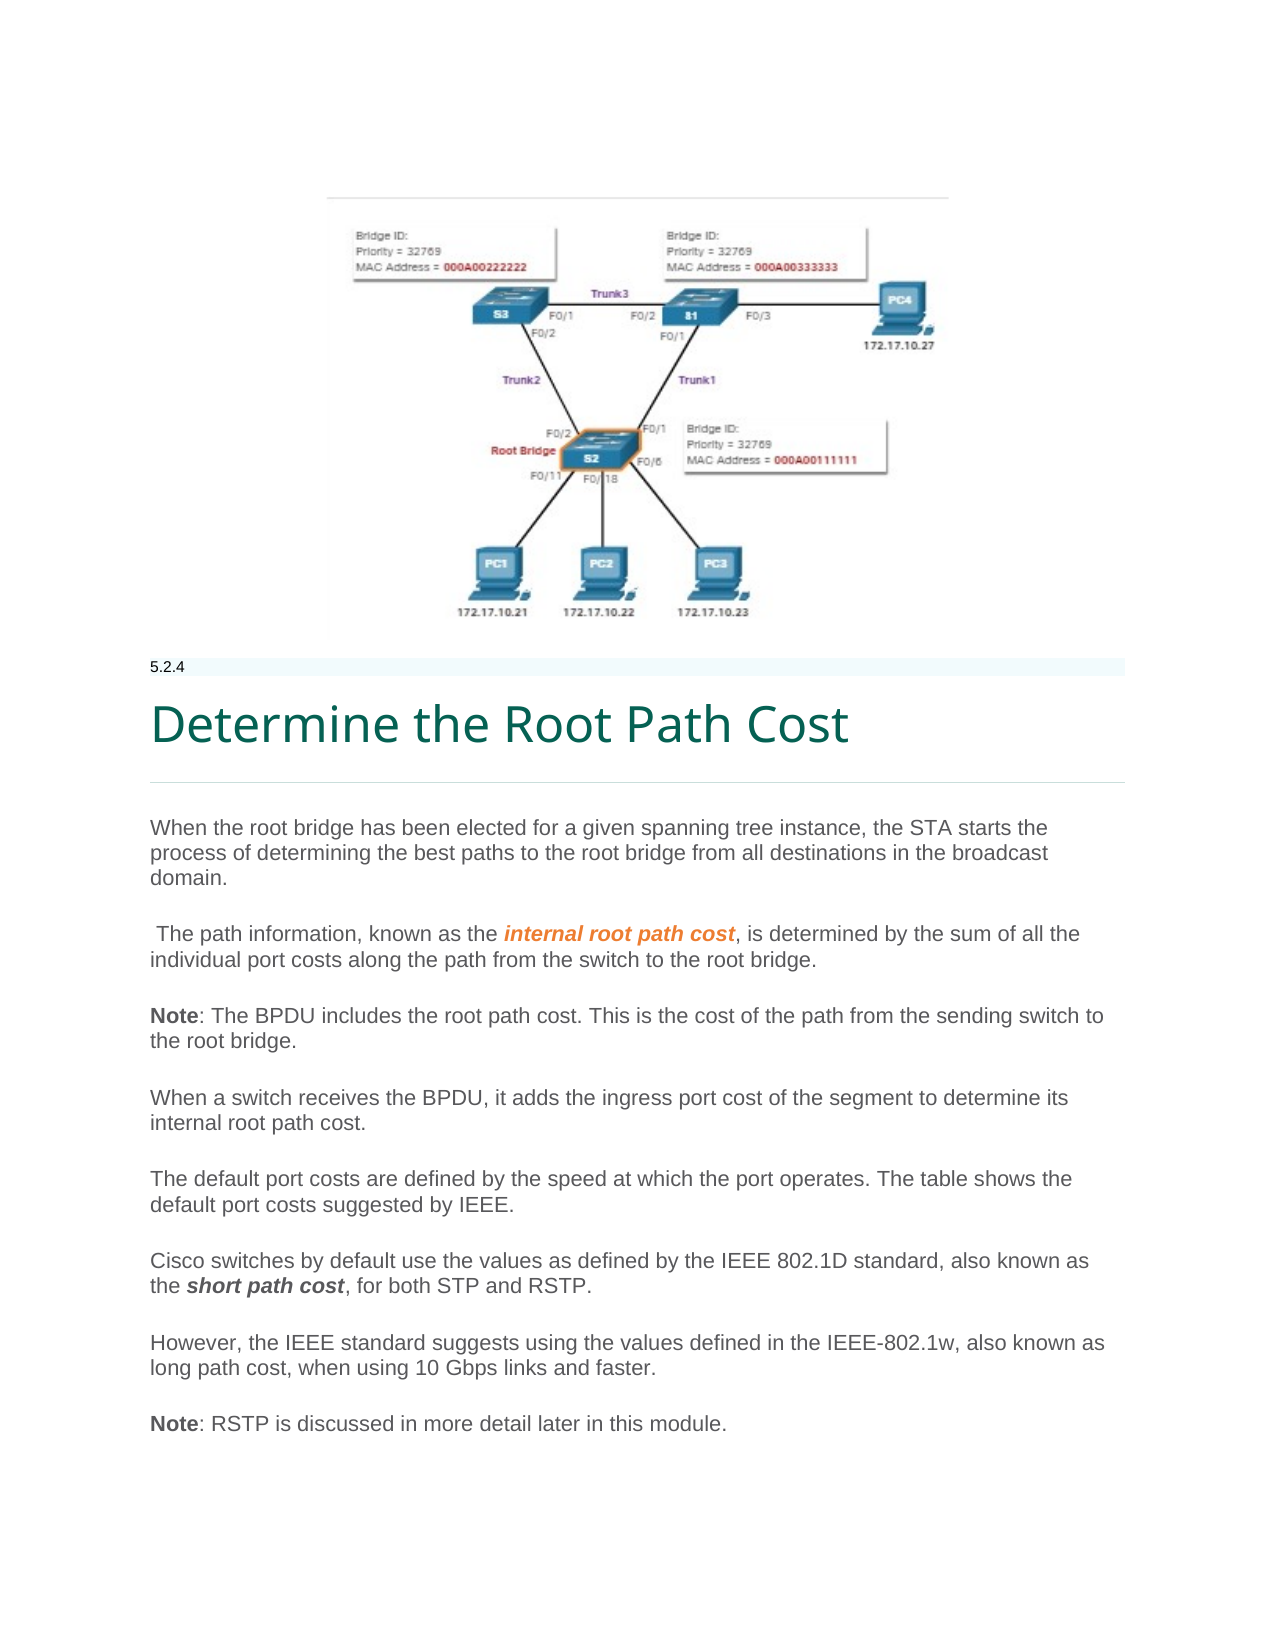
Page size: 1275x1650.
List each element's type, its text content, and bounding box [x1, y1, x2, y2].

text Note: RSTP is discussed in more detail later in this module. [150, 1411, 1125, 1437]
text The default port costs are defined by the speed at which the port operates. The table shows the default port costs suggested by IEEE. [150, 1166, 1125, 1217]
text When a switch receives the BPDU, it adds the ingress port cost of the segment to determine its internal root path cost. [150, 1085, 1125, 1135]
text Cisco switches by default use the values as defined by the IEEE 802.1D standard, also known as the short path cost, for both STP and RSTP. [150, 1248, 1125, 1298]
text When the root bridge has been elected for a given spanning tree instance, the STA starts the process of determining the best paths to the root bridge from all destinations in the broadcast domain. [150, 814, 1125, 890]
text Determine the Root Path Cost [150, 688, 1125, 782]
text Note: The BPDU includes the root path cost. This is the cost of the path from the sending switch to the root bridge. [150, 1003, 1125, 1053]
text However, the IEEE standard suggests using the values defined in the IEEE-802.1w, also known as long path cost, when using 10 Gbps links and faster. [150, 1330, 1125, 1380]
text 5.2.4 [150, 658, 1125, 676]
picture [326, 196, 949, 640]
text The path information, known as the internal root path cost, is determined by the sum of all the individual port costs along the path from the switch to the root bridge. [150, 921, 1125, 972]
